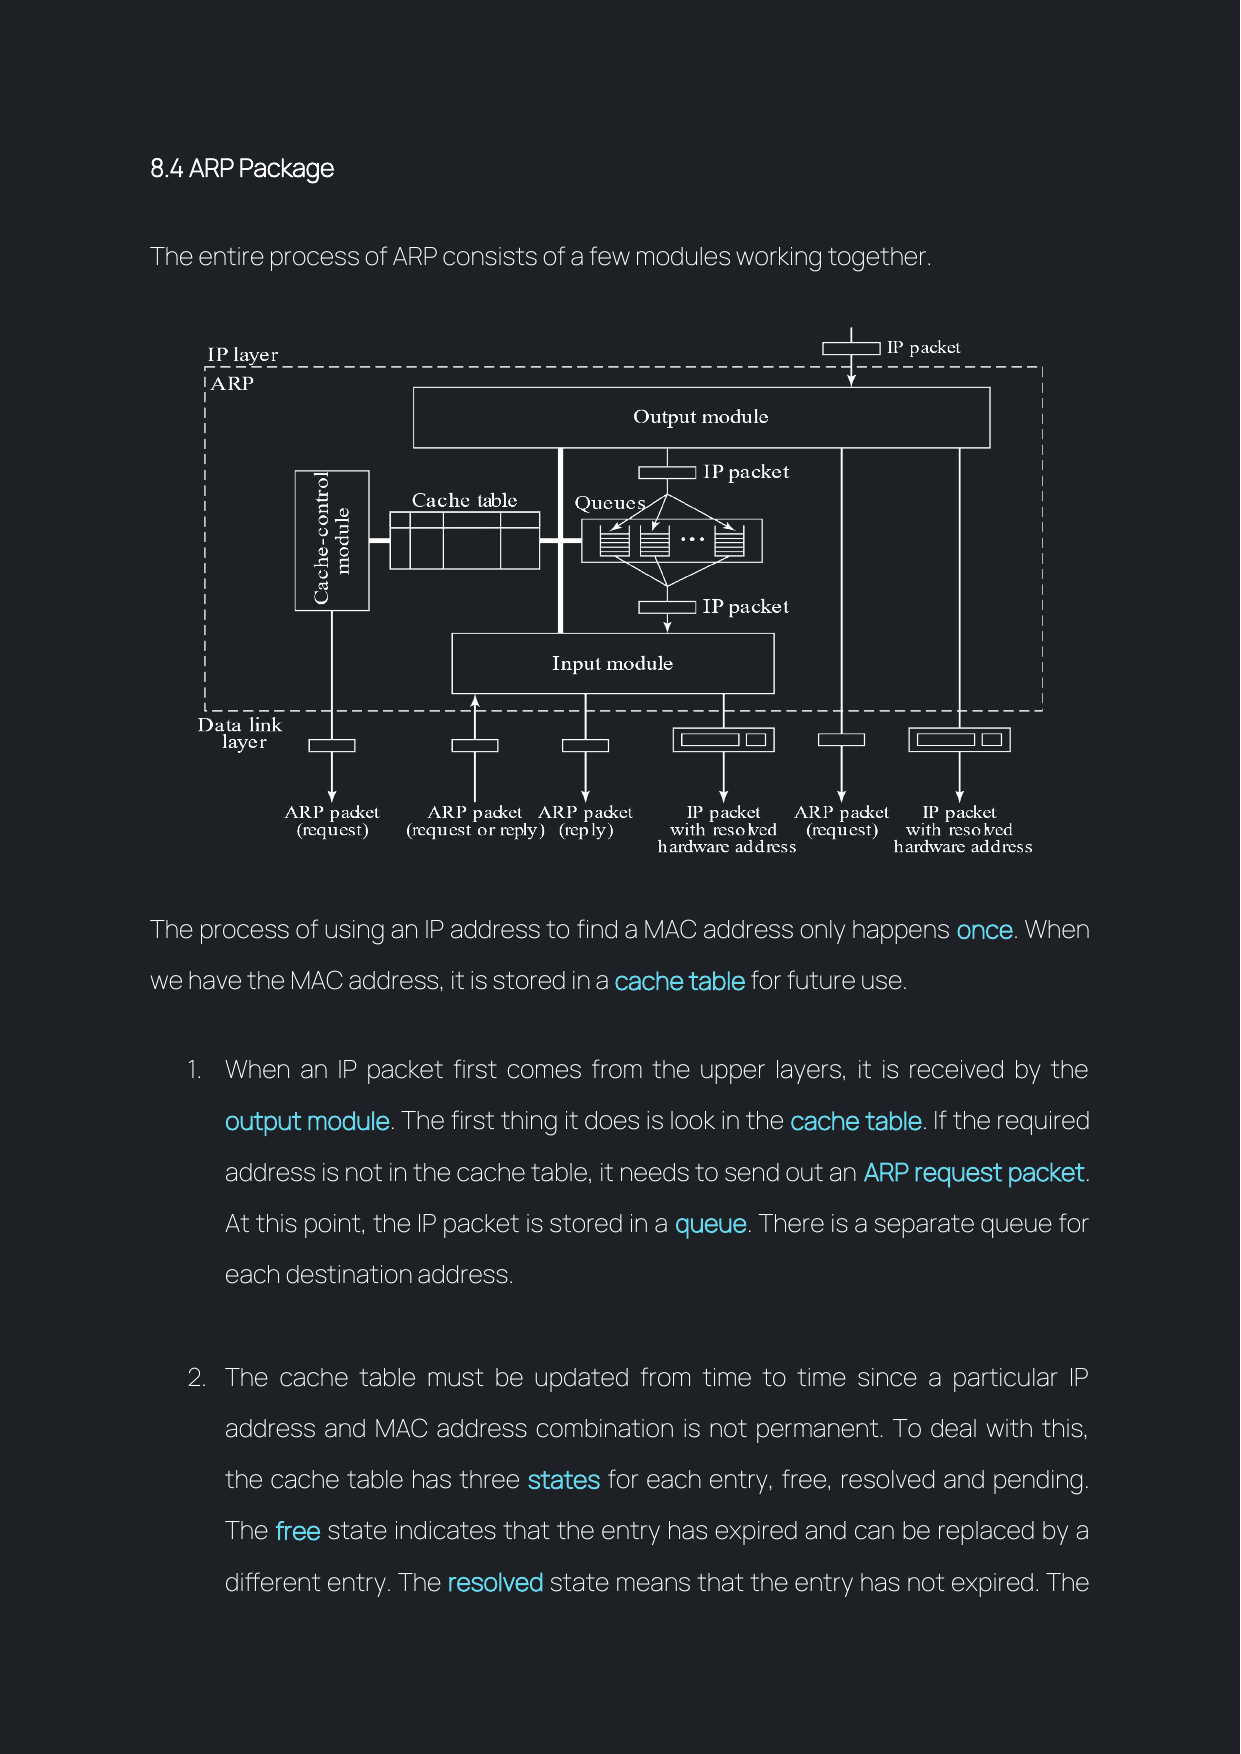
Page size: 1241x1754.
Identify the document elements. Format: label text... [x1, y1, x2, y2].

subtitle 8.4 ARP Package [150, 150, 1090, 184]
text The entire process of ARP consists of a few modules working together. [150, 239, 1090, 273]
list When an IP packet first comes from the upper layers, it is received by the output module. The first thing it does is look in the cache table. If the required address is not in the cache table, it needs to send out an ARP request packet. At this point, the IP packet is stored in a queue. There is a separate queue for each destination address. [187, 1052, 1090, 1291]
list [187, 1359, 1090, 1598]
picture [197, 327, 1043, 858]
text The process of using an IP address to find a MAC address only happens once. When we have the MAC address, it is stored in a cache table for future use. [150, 912, 1090, 997]
